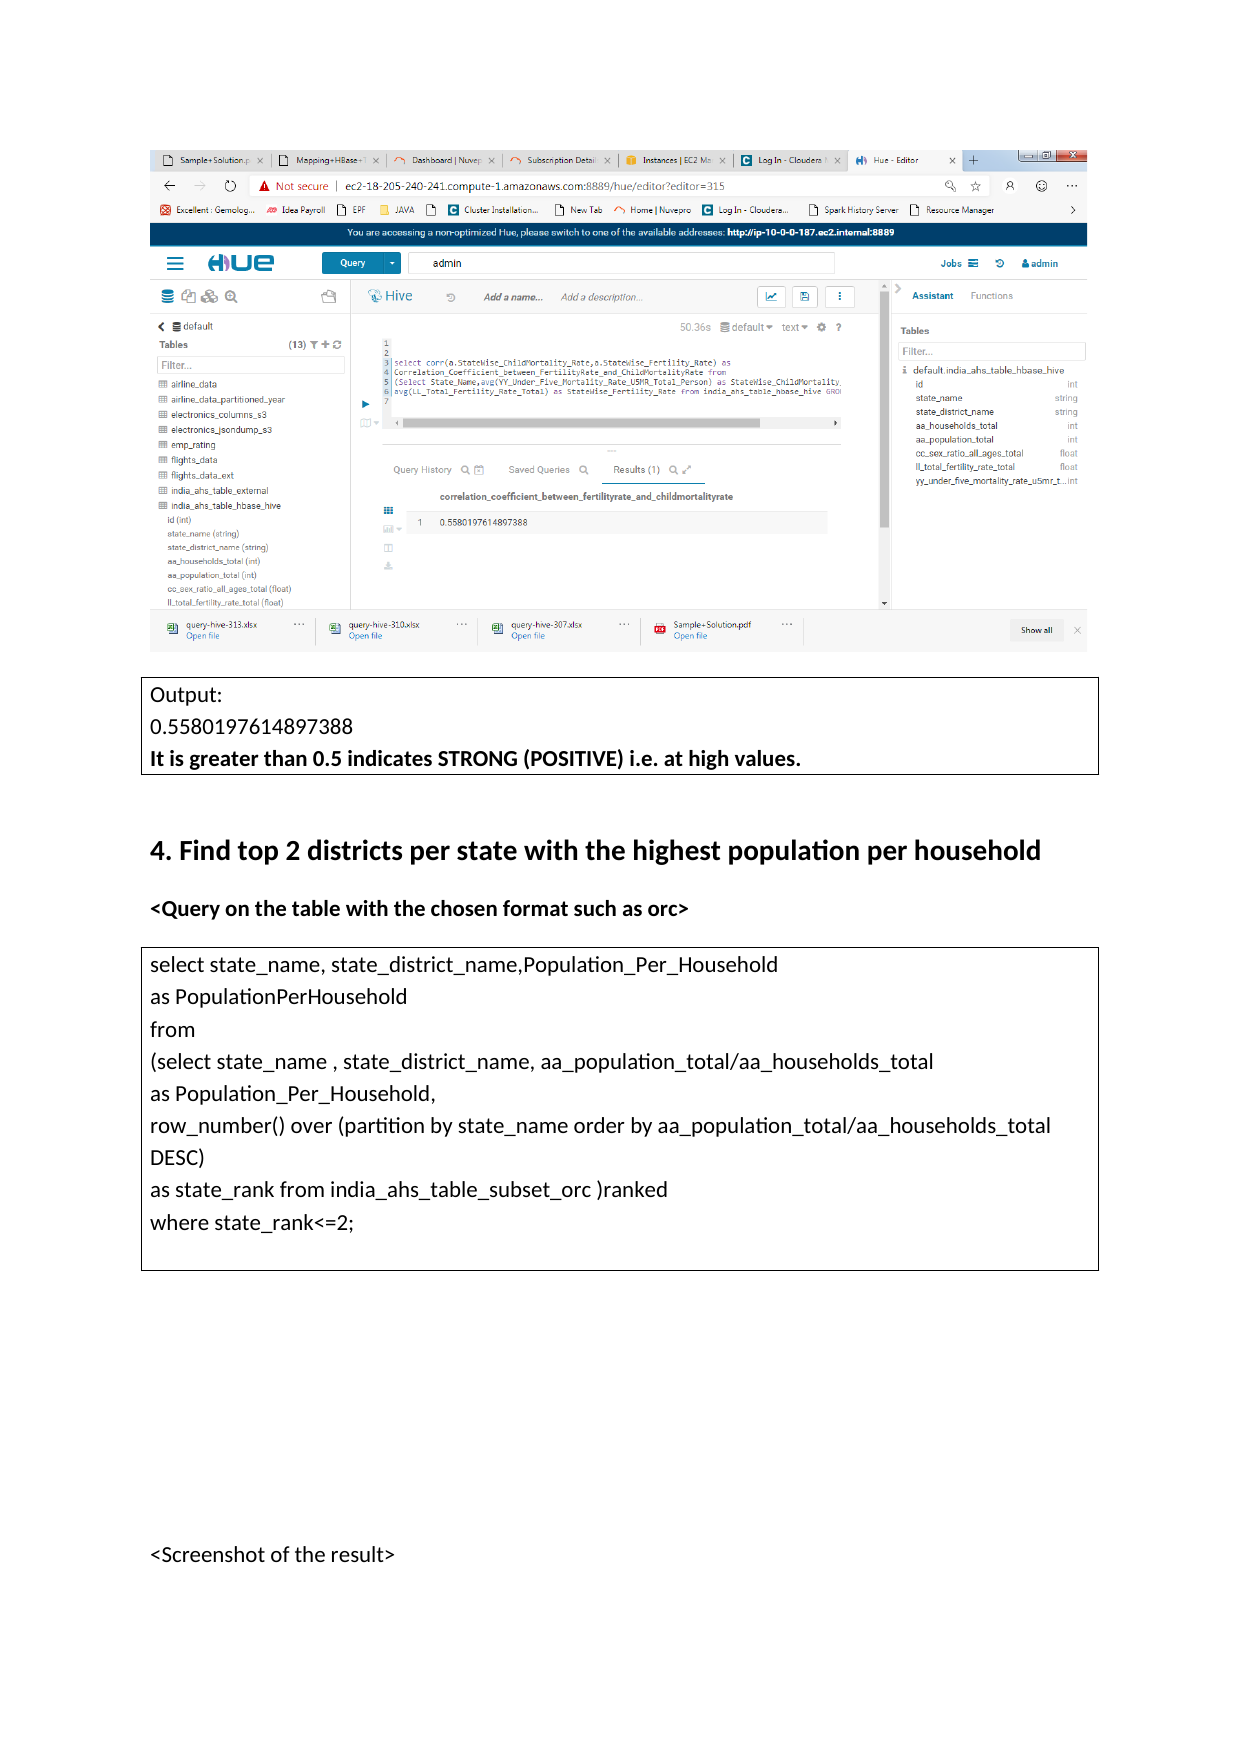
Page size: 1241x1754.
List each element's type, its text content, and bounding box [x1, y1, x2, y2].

text It is greater than 0.5 indicates STRONG (POSITIVE) i.e. at high values. [142, 741, 1098, 774]
text where state_rank<=2; [142, 1205, 1098, 1236]
text row_number() over (partition by state_name order by aa_population_total/aa_households_total DESC) [142, 1108, 1098, 1171]
text 0.5580197614897388 [142, 709, 1098, 740]
text as PopulationPerHousehold [142, 979, 1098, 1011]
text from [142, 1012, 1098, 1043]
text Output: [142, 678, 1098, 708]
text 4. Find top 2 districts per state with the highest population per household [150, 832, 1090, 868]
text select state_name, state_district_name,Population_Per_Household [142, 948, 1098, 978]
picture [150, 247, 1088, 652]
text (select state_name , state_district_name, aa_population_total/aa_households_total [142, 1044, 1098, 1075]
text as state_rank from india_ahs_table_subset_orc )ranked [142, 1172, 1098, 1204]
text <Screenshot of the result> [150, 1540, 1090, 1568]
text <Query on the table with the chosen format such as orc> [150, 894, 1090, 922]
picture [150, 150, 1088, 244]
text as Population_Per_Household, [142, 1076, 1098, 1107]
